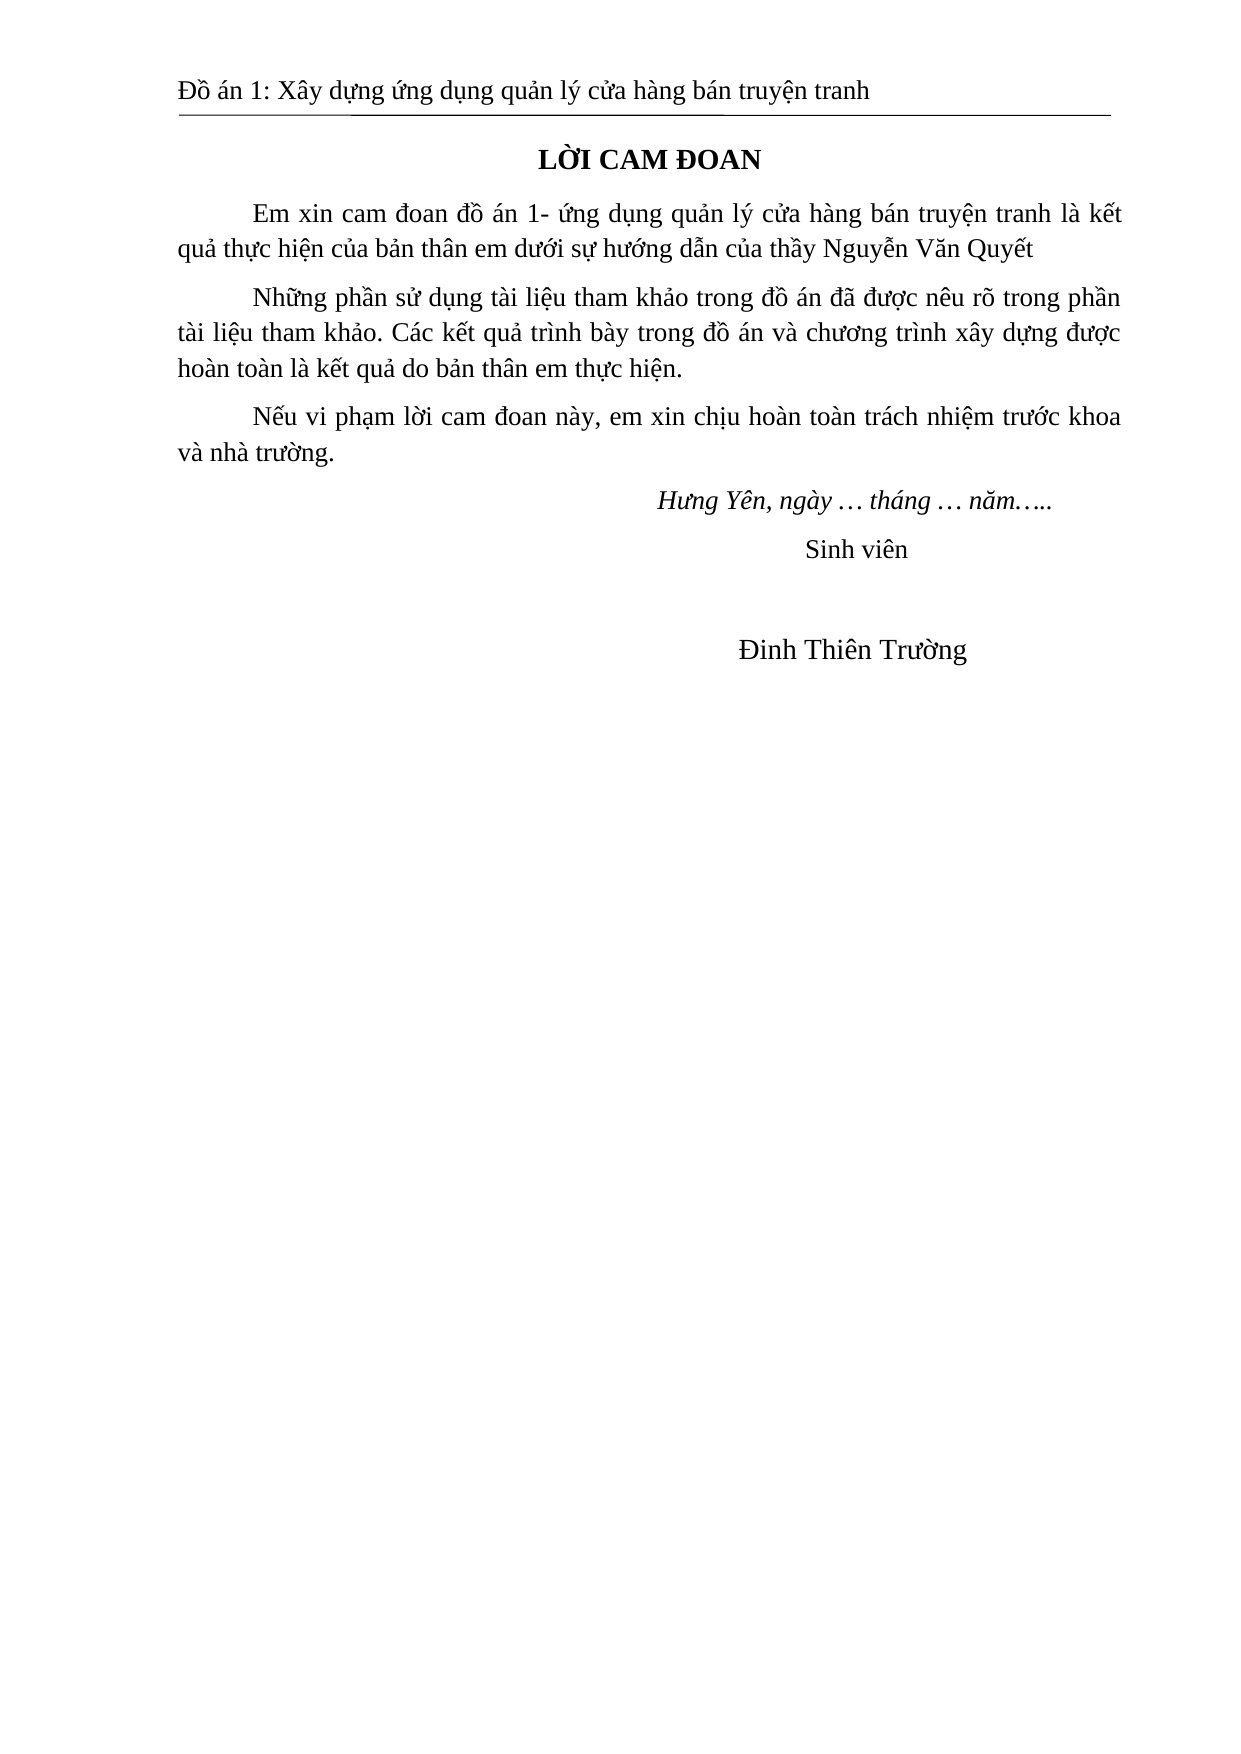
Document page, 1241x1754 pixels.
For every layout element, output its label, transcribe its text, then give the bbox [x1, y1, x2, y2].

text Sinh viên [178, 533, 1122, 564]
text Đinh Thiên Trường [177, 632, 1122, 666]
text LỜI CAM ĐOAN [177, 142, 1122, 176]
text Em xin cam đoan đồ án 1- ứng dụng quản lý cửa hàng bán truyện tranh là kết quả thực hiện của bản thân em dưới sự hướng dẫn của thầy Nguyễn Văn Quyết [177, 197, 1122, 264]
text Những phần sử dụng tài liệu tham khảo trong đồ án đã được nêu rõ trong phần tài liệu tham khảo. Các kết quả trình bày trong đồ án và chương trình xây dựng được hoàn toàn là kết quả do bản thân em thực hiện. [177, 281, 1122, 383]
text Nếu vi phạm lời cam đoan này, em xin chịu hoàn toàn trách nhiệm trước khoa và nhà trường. [177, 401, 1122, 467]
text Hưng Yên, ngày … tháng … năm….. [178, 484, 1122, 516]
